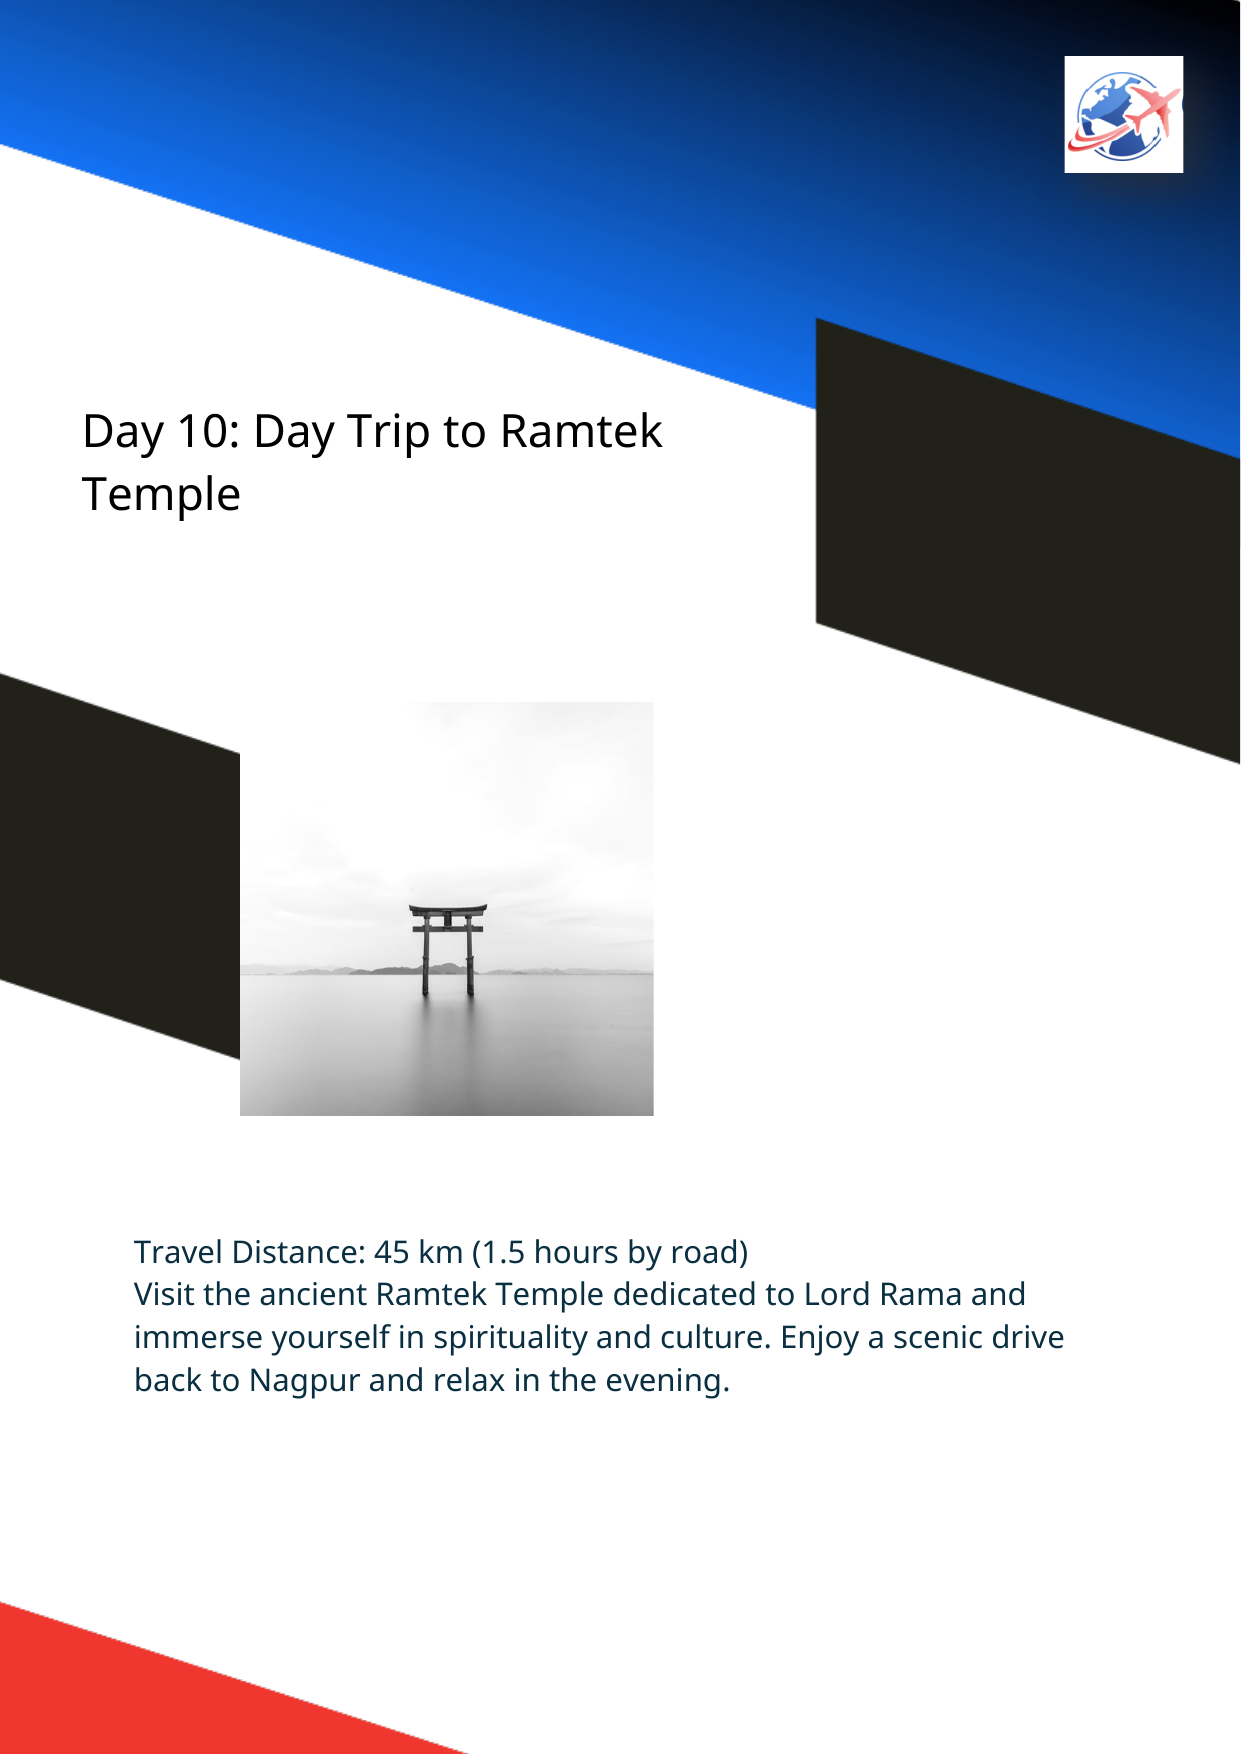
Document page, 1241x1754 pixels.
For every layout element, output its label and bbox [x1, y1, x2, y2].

picture [0, 0, 1241, 1116]
picture [0, 1547, 691, 1754]
